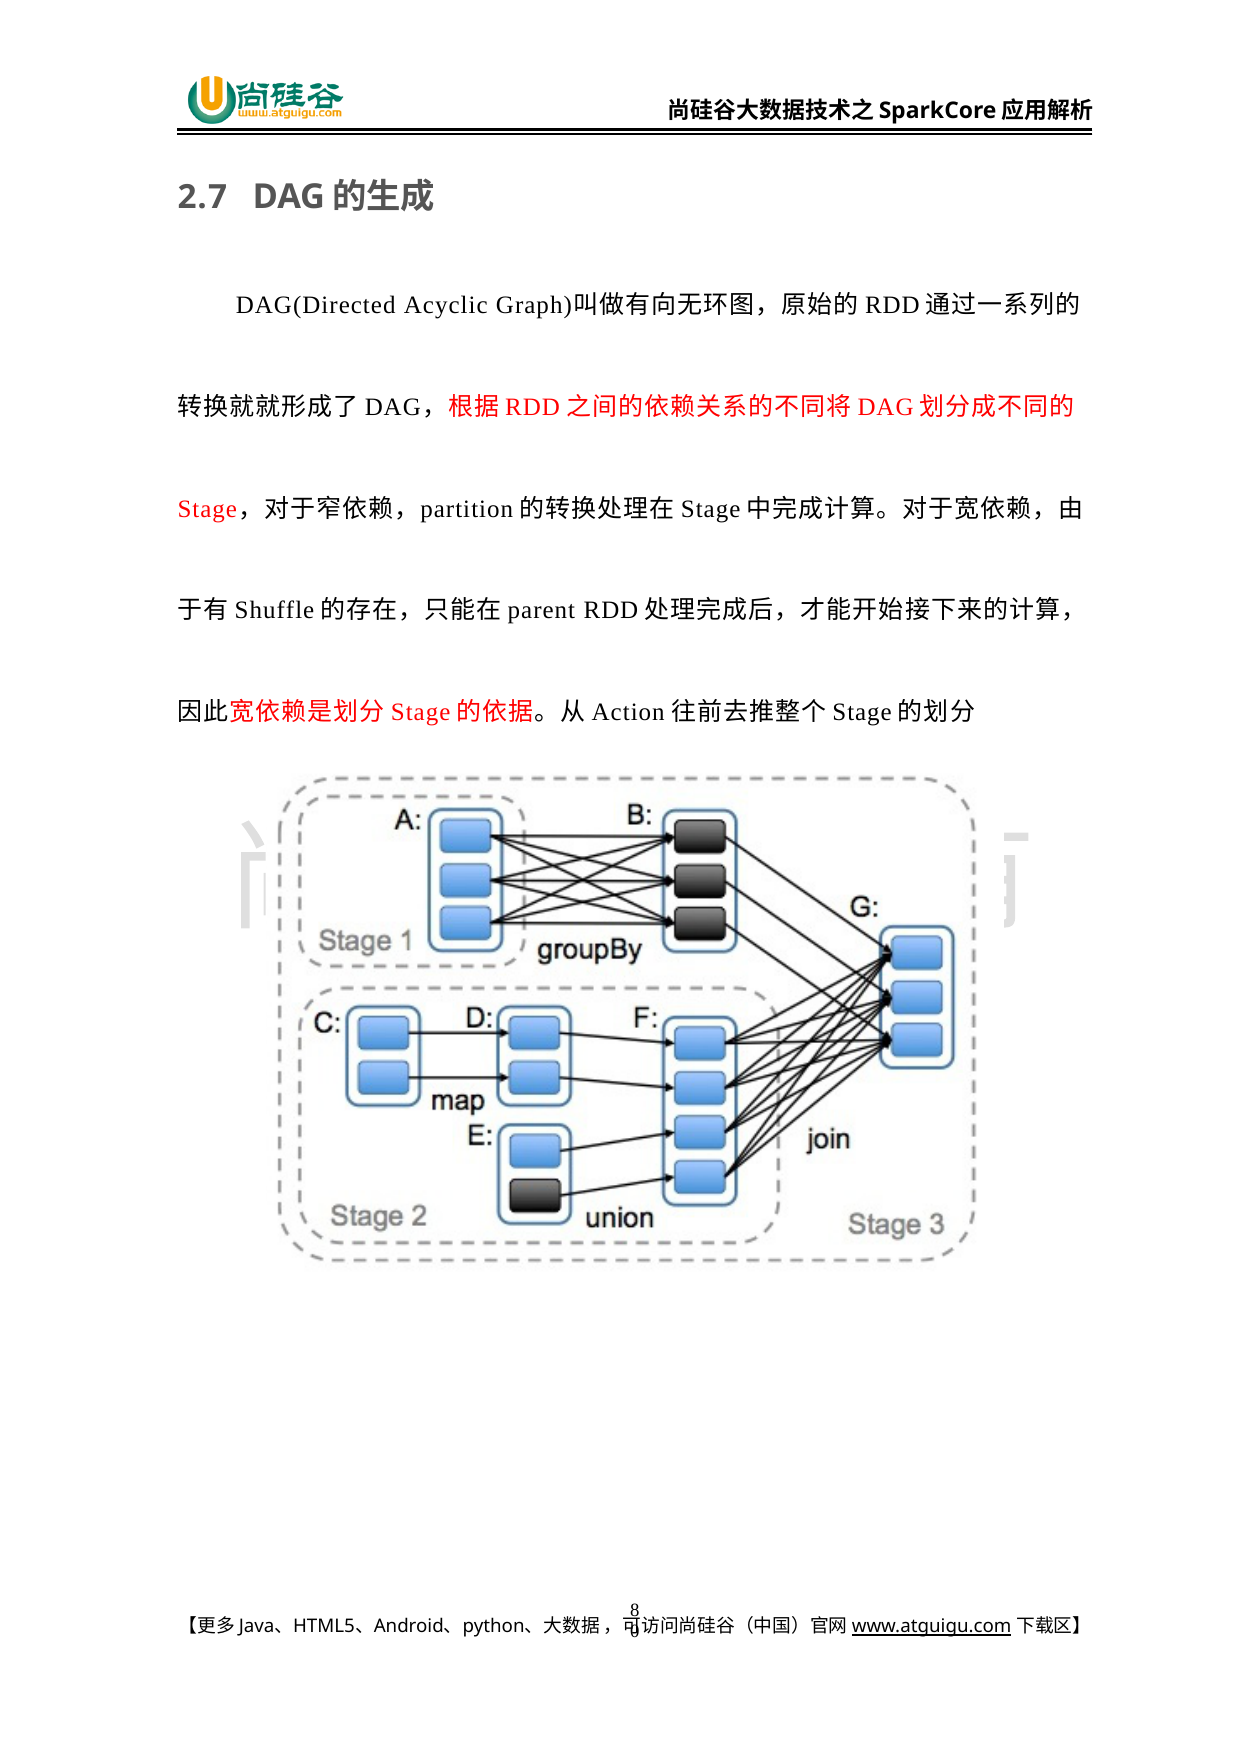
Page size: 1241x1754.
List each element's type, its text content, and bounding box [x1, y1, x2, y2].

picture [177, 68, 362, 128]
picture [265, 762, 1004, 1278]
text DAG(Directed Acyclic Graph)叫做有向无环图，原始的RDD通过一系列的转换就就形成了DAG，根据RDD之间的依赖关系的不同将DAG划分成不同的Stage，对于窄依赖，partition的转换处理在Stage中完成计算。对于宽依赖，由于有Shuffle的存在，只能在parent RDD处理完成后，才能开始接下来的计算，因此宽依赖是划分Stage的依据。从Action往前去推整个Stage的划分 [177, 268, 1092, 744]
subtitle DAG的生成 [177, 160, 1092, 228]
